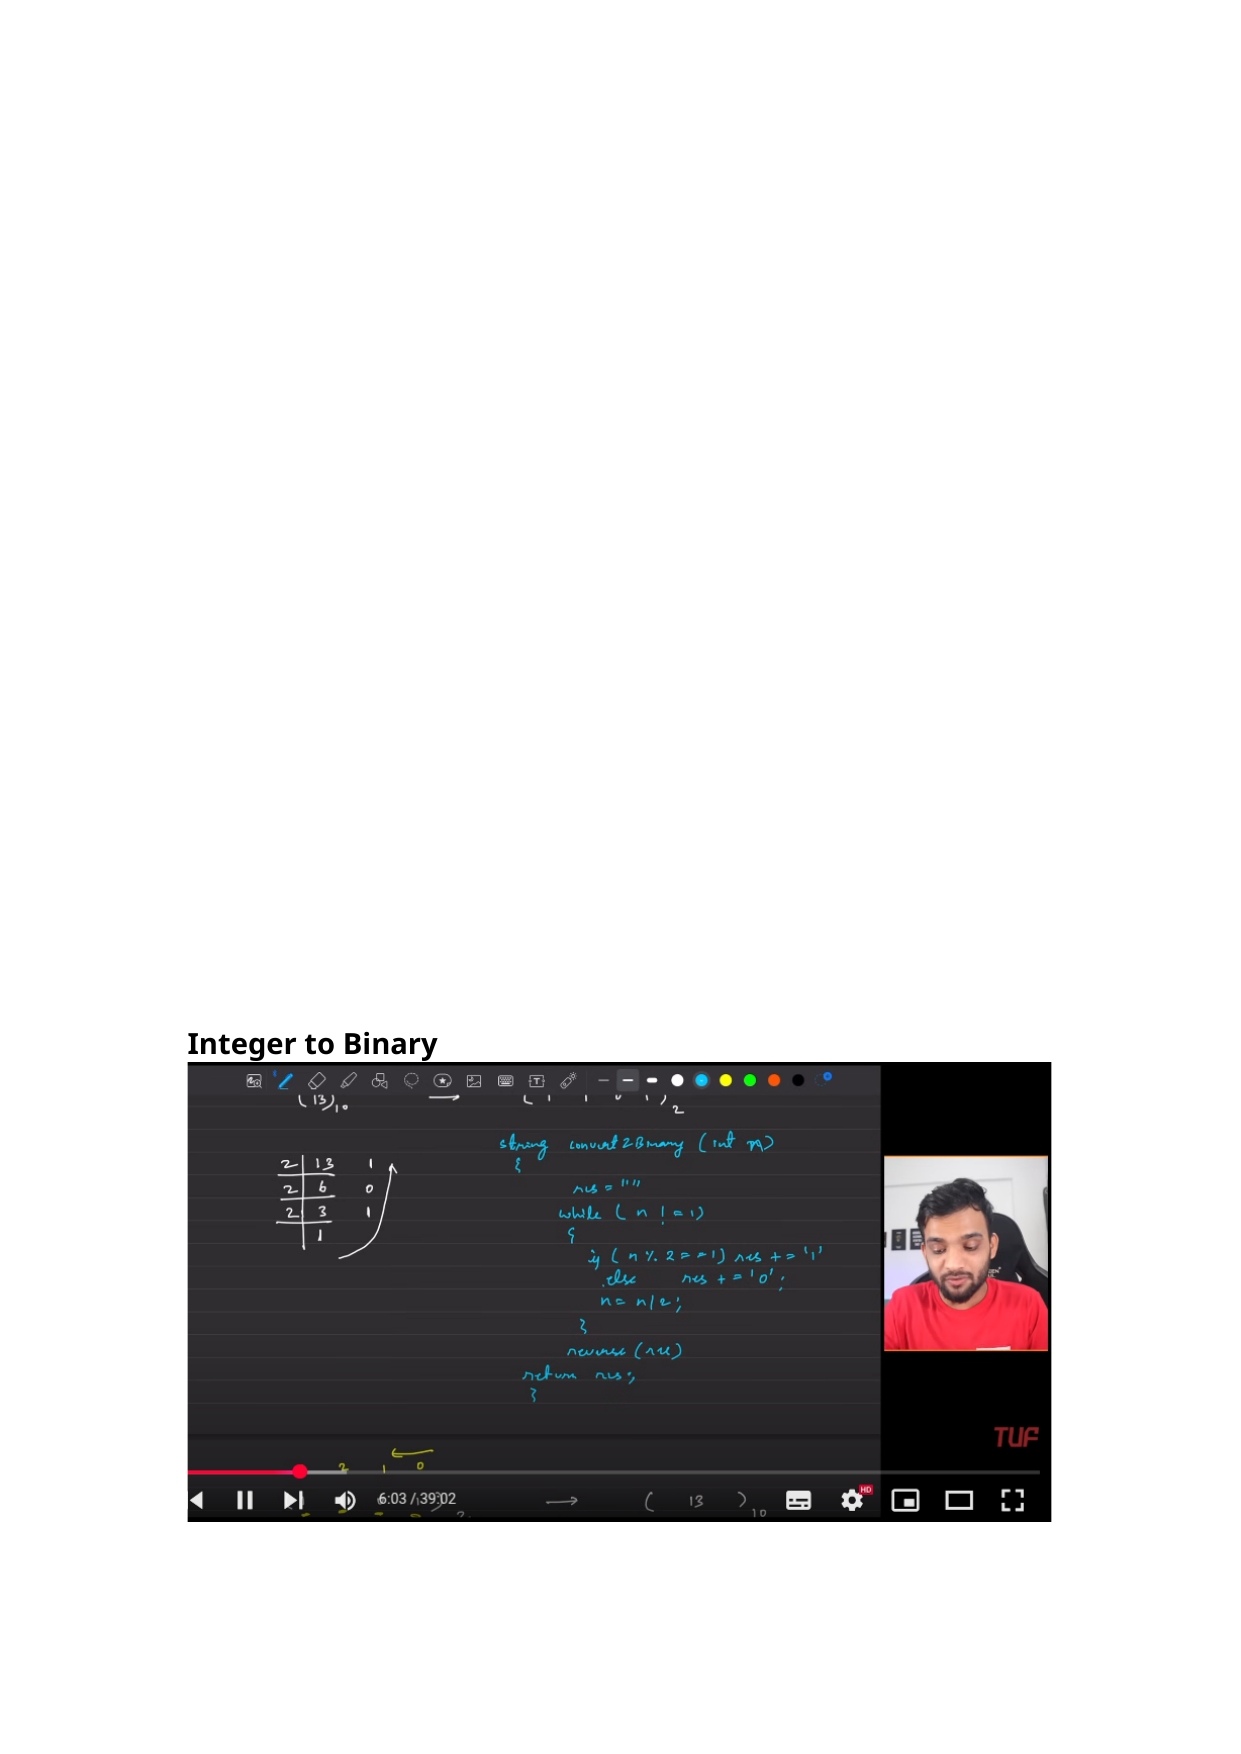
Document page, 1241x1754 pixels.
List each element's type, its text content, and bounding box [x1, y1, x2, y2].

picture [187, 1062, 1052, 1522]
text Integer to Binary [187, 1023, 1053, 1063]
